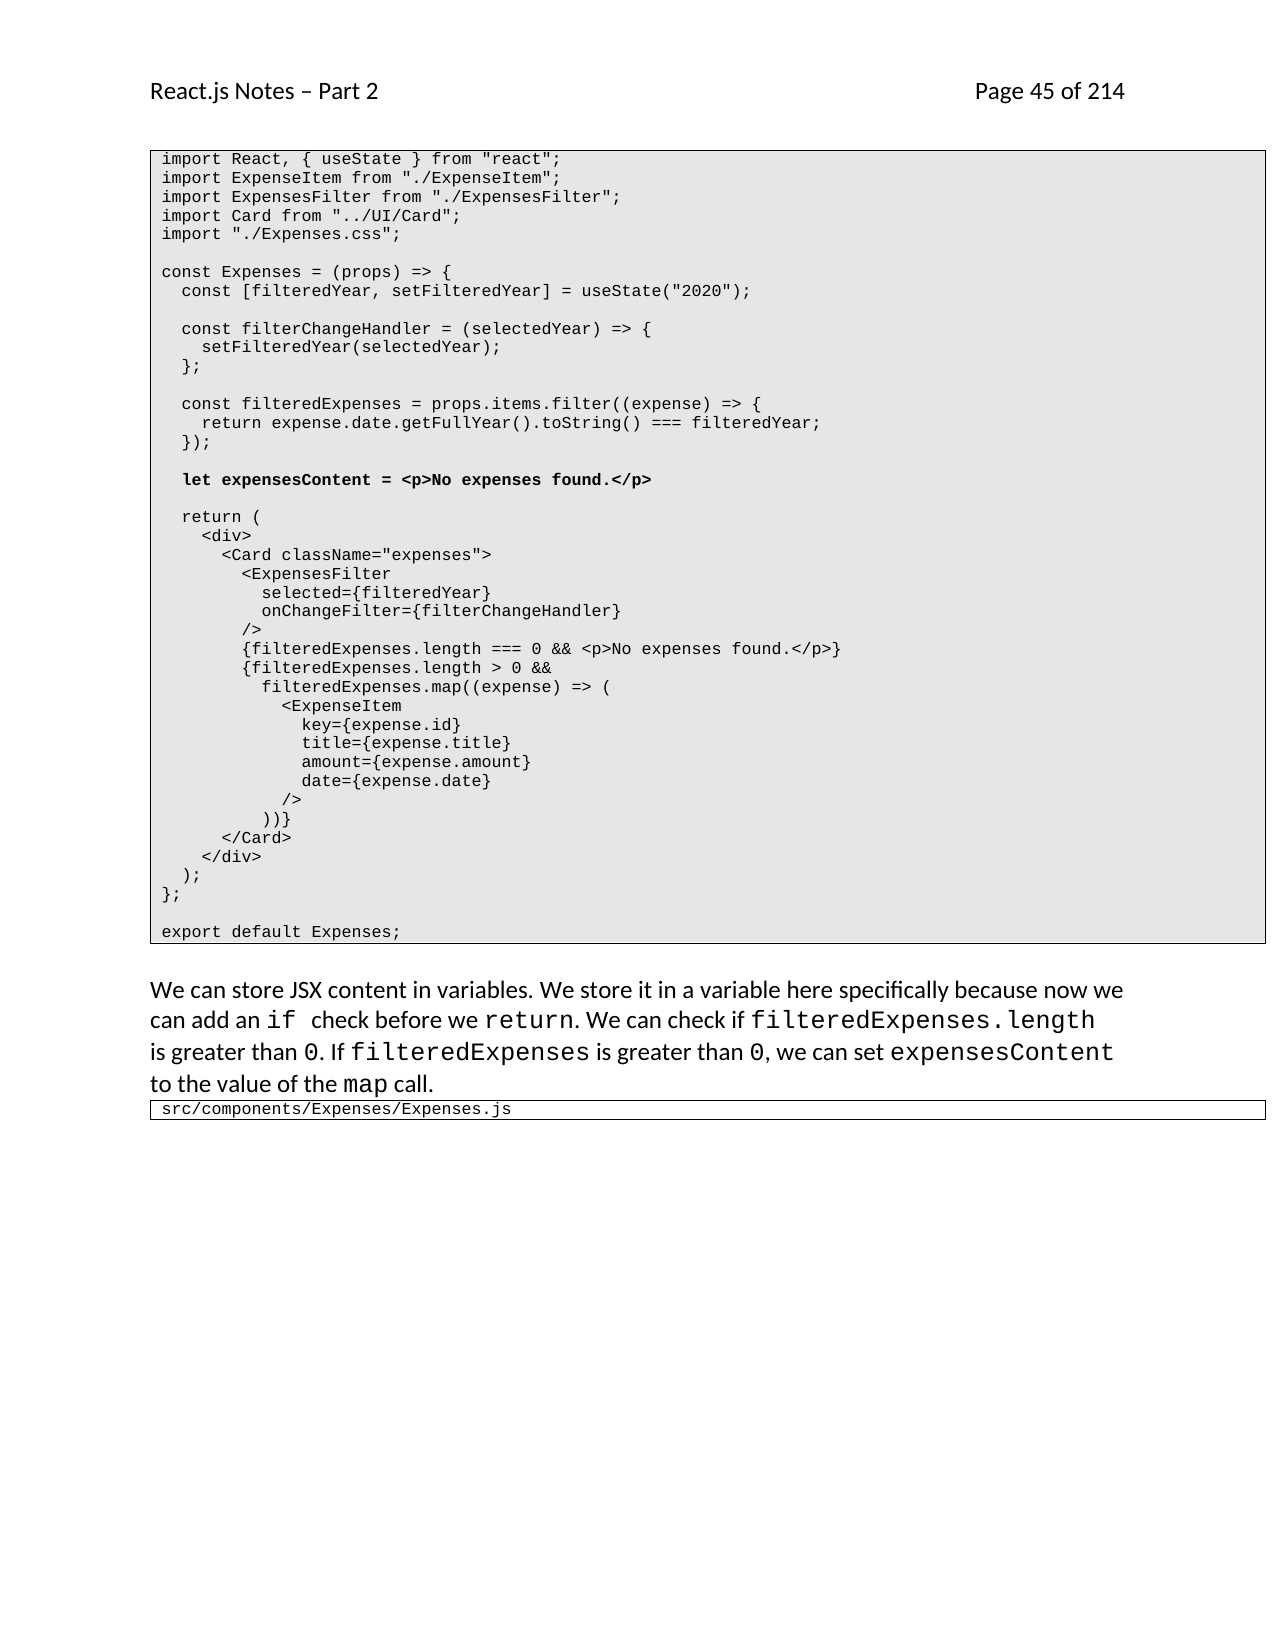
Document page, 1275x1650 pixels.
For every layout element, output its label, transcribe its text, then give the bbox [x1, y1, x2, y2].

text We can store JSX content in variables. We store it in a variable here specifically because now we can add an if check before we return. We can check if filteredExpenses.length is greater than 0. If filteredExpenses is greater than 0, we can set expensesContent to the value of the map call. [150, 974, 1125, 1100]
table_header src/components/Expenses/Expenses.js [151, 1101, 1265, 1119]
table_cell import React, { useState } from "react"; import ExpenseItem from "./ExpenseItem"; import ExpensesFilter from "./ExpensesFilter"; import Card from "../UI/Card"; import "./Expenses.css"; const Expenses = (props) => { const [filteredYear, setFilteredYear] = useState("2020"); const filterChangeHandler = (selectedYear) => { setFilteredYear(selectedYear); }; const filteredExpenses = props.items.filter((expense) => { return expense.date.getFullYear().toString() === filteredYear; }); let expensesContent = <p>No expenses found.</p> return ( <div> <Card className="expenses"> <ExpensesFilter selected={filteredYear} onChangeFilter={filterChangeHandler} /> {filteredExpenses.length === 0 && <p>No expenses found.</p>} {filteredExpenses.length > 0 && filteredExpenses.map((expense) => ( <ExpenseItem key={expense.id} title={expense.title} amount={expense.amount} date={expense.date} /> ))} </Card> </div> ); }; export default Expenses; [151, 151, 1265, 942]
